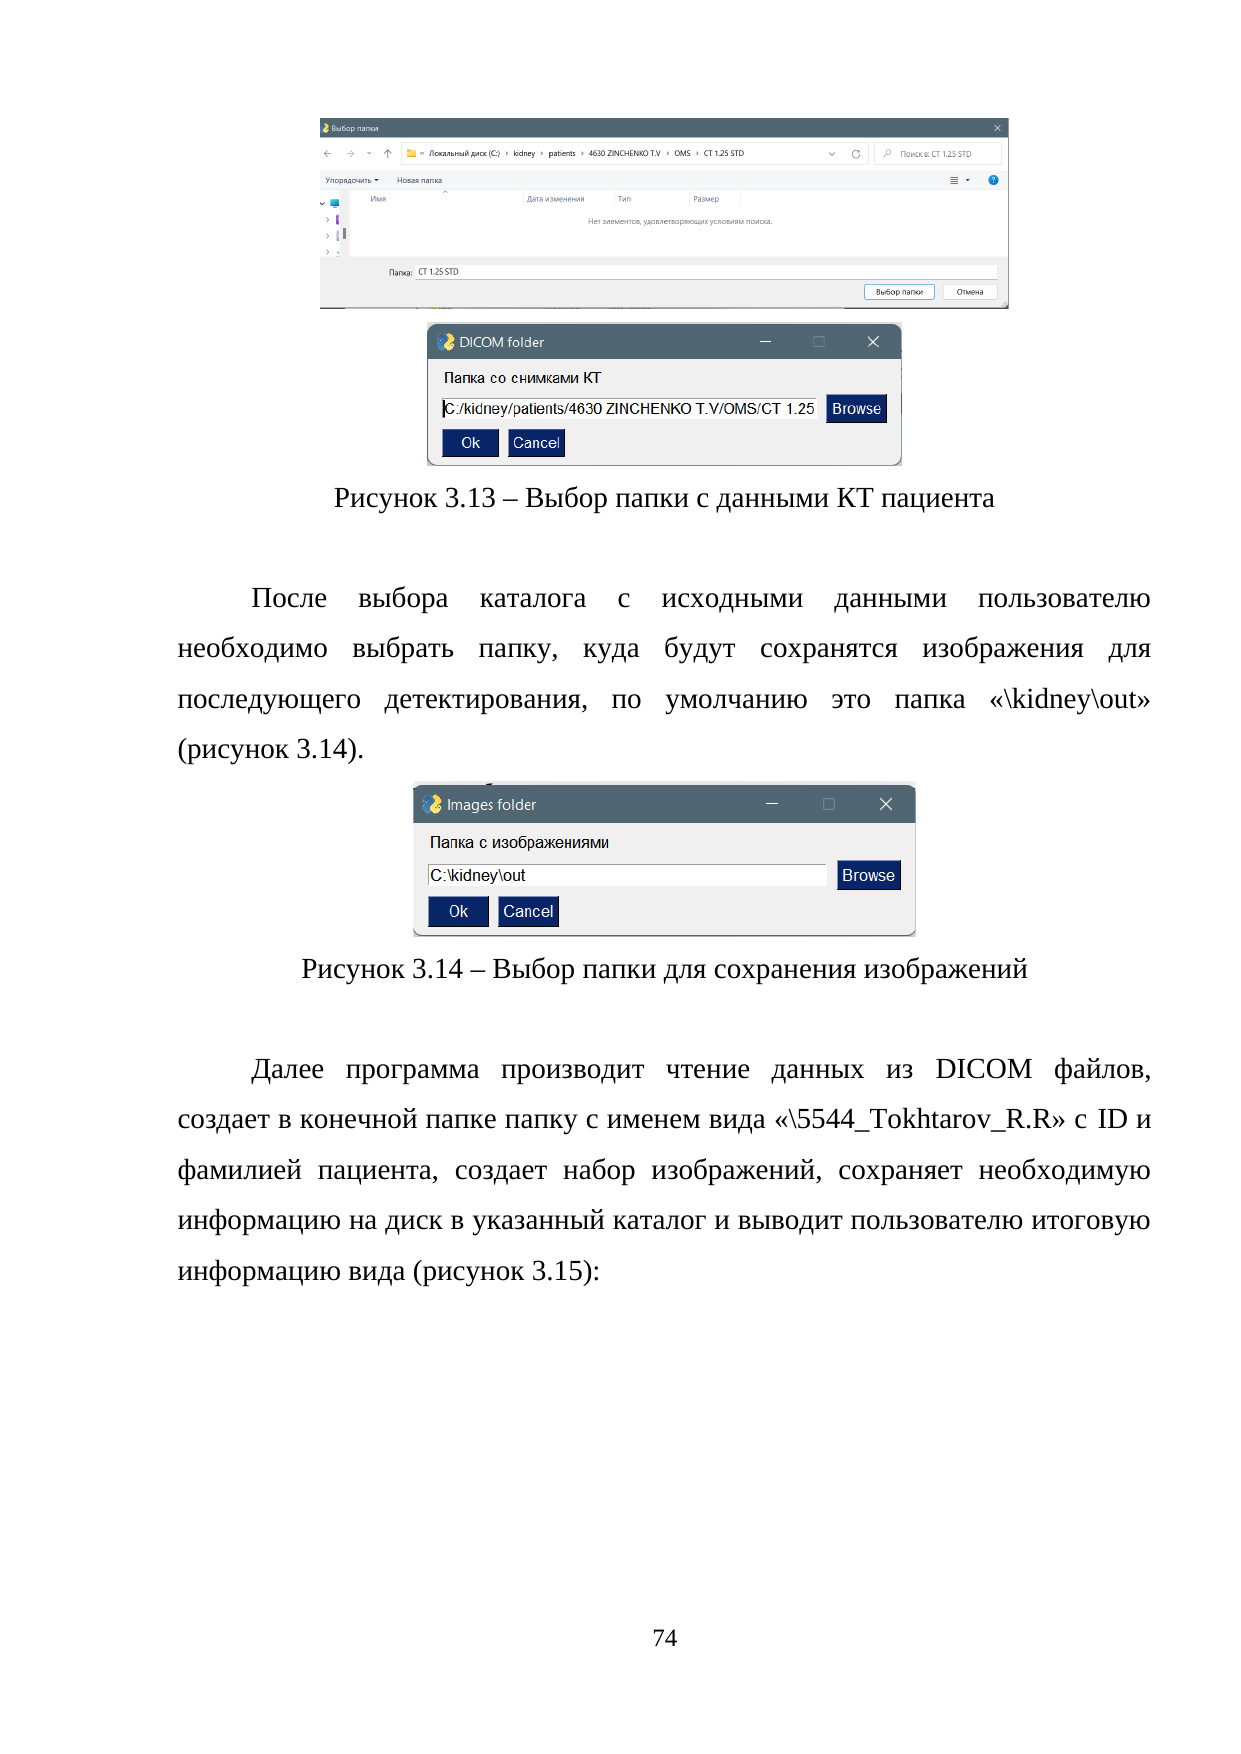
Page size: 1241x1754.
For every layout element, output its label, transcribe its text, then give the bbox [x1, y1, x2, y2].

picture [320, 118, 1009, 309]
text Далее программа производит чтение данных из DICOM файлов, создает в конечной папке папку с именем вида «\5544_Tokhtarov_R.R» с ID и фамилией пациента, создает набор изображений, сохраняет необходимую информацию на диск в указанный каталог и выводит пользователю итоговую информацию вида (рисунок 3.15): [177, 1051, 1152, 1286]
text Рисунок 3.14 – Выбор папки для сохранения изображений [177, 951, 1152, 984]
text Рисунок 3.13 – Выбор папки с данными КТ пациента [177, 480, 1152, 513]
picture [413, 781, 916, 937]
picture [427, 322, 902, 466]
text После выбора каталога с исходными данными пользователю необходимо выбрать папку, куда будут сохранятся изображения для последующего детектирования, по умолчанию это папка «\kidney\out» (рисунок 3.14). [177, 580, 1152, 765]
